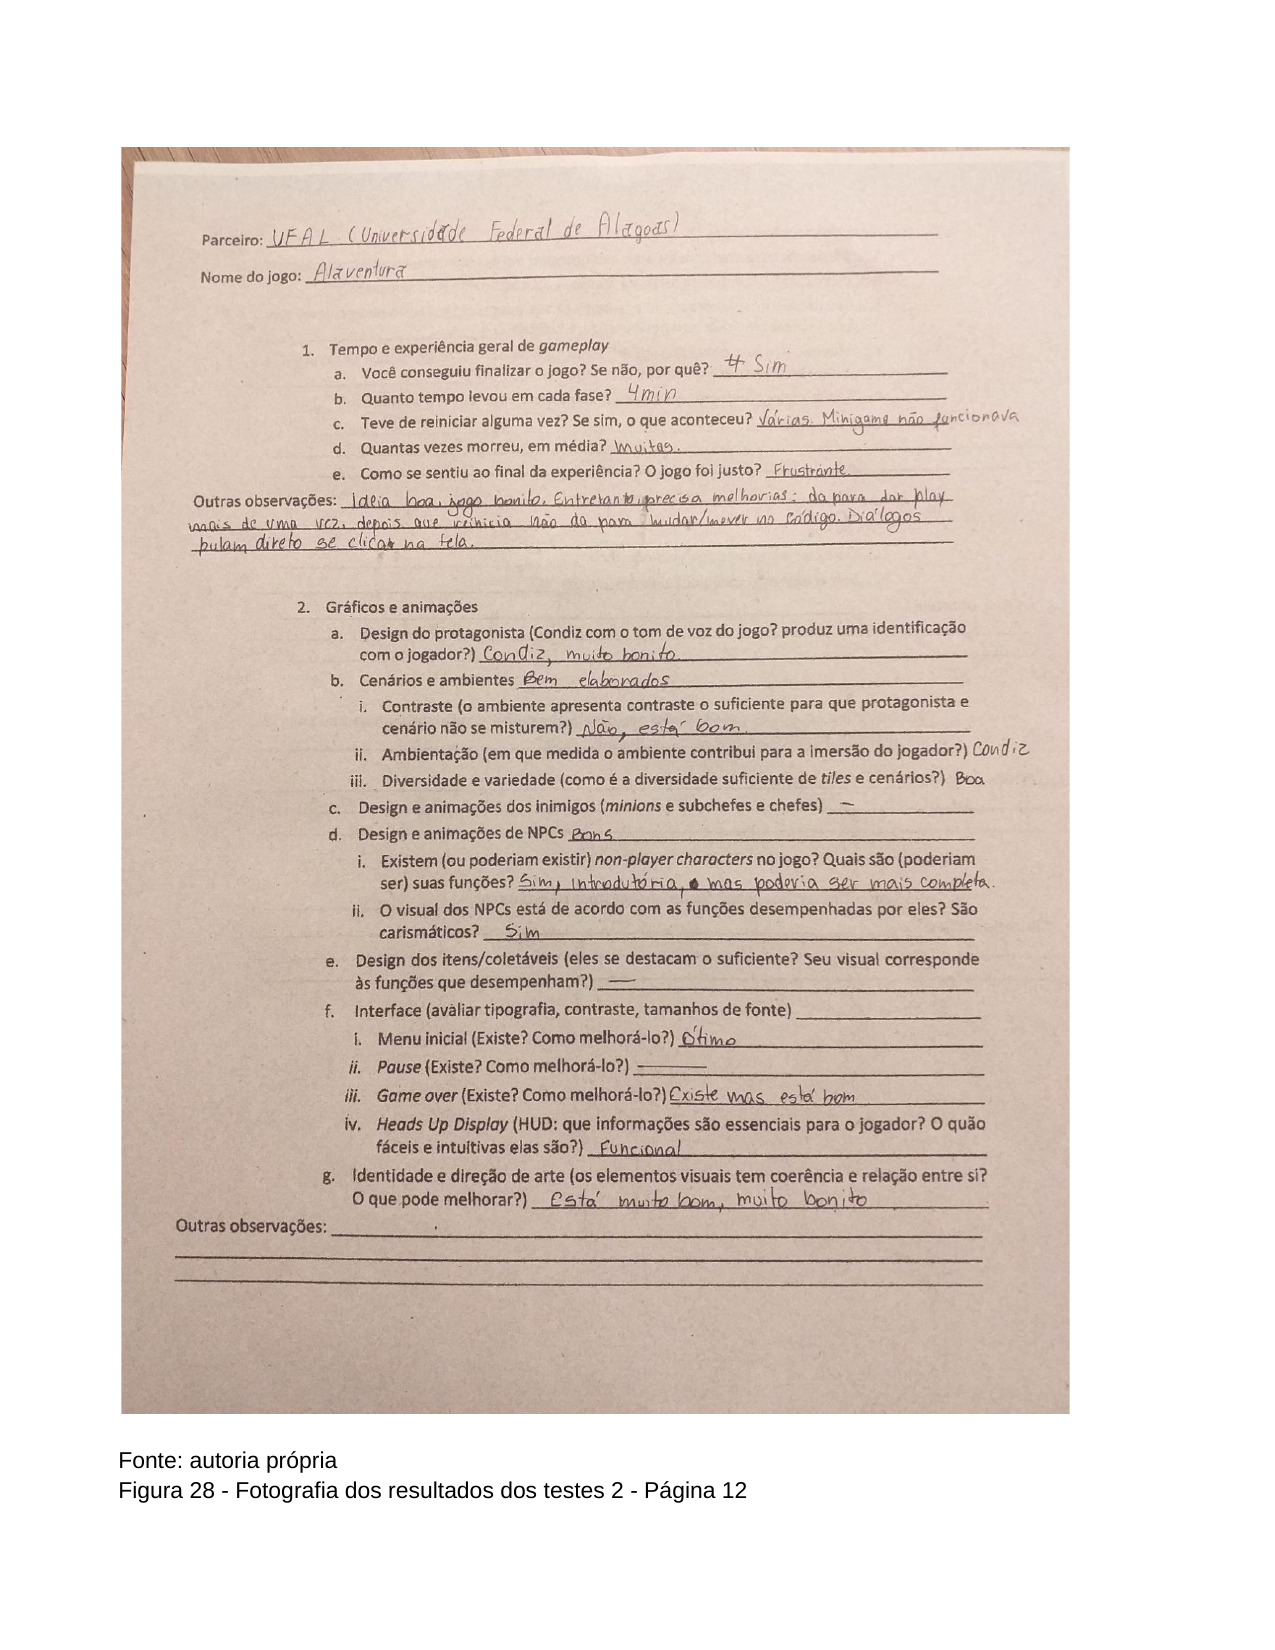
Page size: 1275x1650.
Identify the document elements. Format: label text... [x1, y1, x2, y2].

picture [121, 147, 1070, 1414]
text Fonte: autoria própria [118, 1447, 1152, 1473]
text Figura 28 - Fotografia dos resultados dos testes 2 - Página 12 [118, 1477, 1152, 1504]
